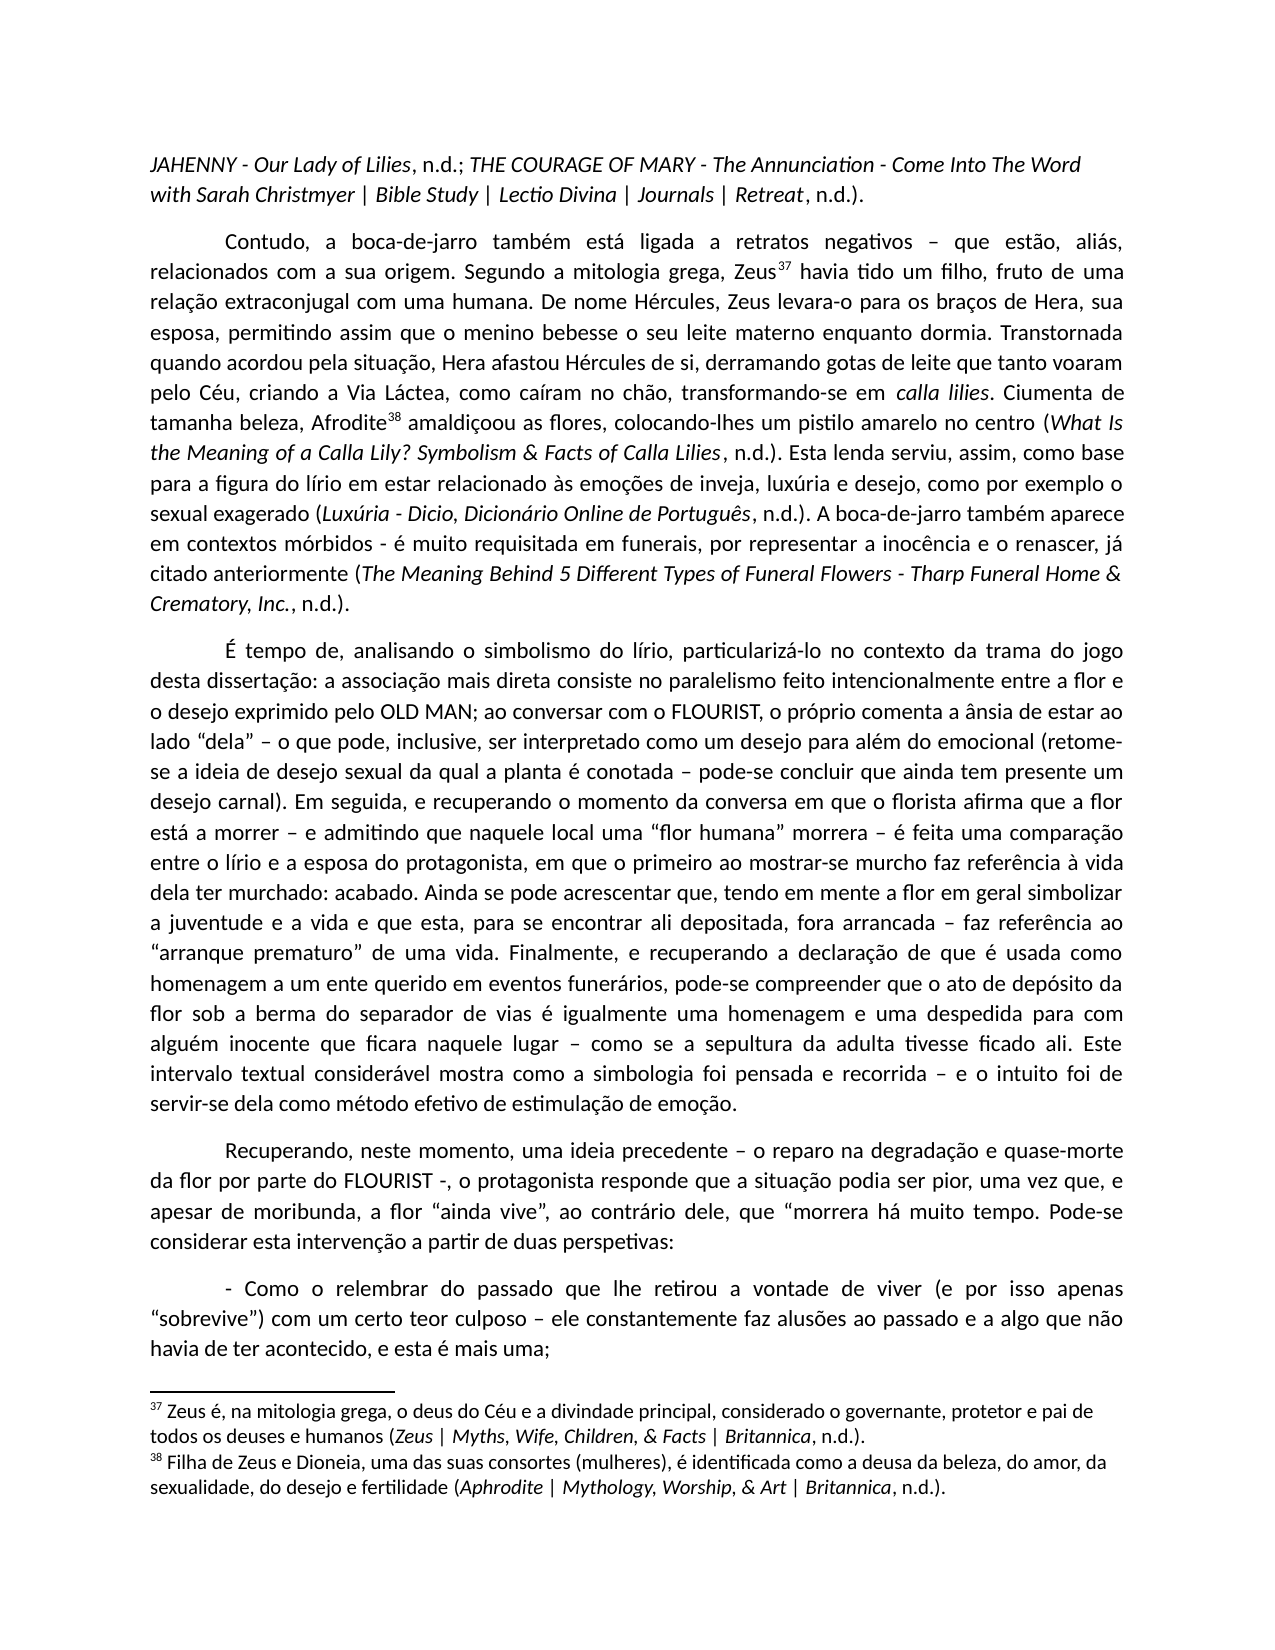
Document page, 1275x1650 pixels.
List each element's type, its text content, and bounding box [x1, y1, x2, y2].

text Recuperando, neste momento, uma ideia precedente – o reparo na degradação e quase-morte da flor por parte do FLOURIST -, o protagonista responde que a situação podia ser pior, uma vez que, e apesar de moribunda, a flor “ainda vive”, ao contrário dele, que “morrera há muito tempo. Pode-se considerar esta intervenção a partir de duas perspetivas: [150, 1136, 1125, 1255]
text - Como o relembrar do passado que lhe retirou a vontade de viver (e por isso apenas “sobrevive”) com um certo teor culposo – ele constantemente faz alusões ao passado e a algo que não havia de ter acontecido, e esta é mais uma; [150, 1274, 1125, 1362]
text É tempo de, analisando o simbolismo do lírio, particularizá-lo no contexto da trama do jogo desta dissertação: a associação mais direta consiste no paralelismo feito intencionalmente entre a flor e o desejo exprimido pelo OLD MAN; ao conversar com o FLOURIST, o próprio comenta a ânsia de estar ao lado “dela” – o que pode, inclusive, ser interpretado como um desejo para além do emocional (retome-se a ideia de desejo sexual da qual a planta é conotada – pode-se concluir que ainda tem presente um desejo carnal). Em seguida, e recuperando o momento da conversa em que o florista afirma que a flor está a morrer – e admitindo que naquele local uma “flor humana” morrera – é feita uma comparação entre o lírio e a esposa do protagonista, em que o primeiro ao mostrar-se murcho faz referência à vida dela ter murchado: acabado. Ainda se pode acrescentar que, tendo em mente a flor em geral simbolizar a juventude e a vida e que esta, para se encontrar ali depositada, fora arrancada – faz referência ao “arranque prematuro” de uma vida. Finalmente, e recuperando a declaração de que é usada como homenagem a um ente querido em eventos funerários, pode-se compreender que o ato de depósito da flor sob a berma do separador de vias é igualmente uma homenagem e uma despedida para com alguém inocente que ficara naquele lugar – como se a sepultura da adulta tivesse ficado ali. Este intervalo textual considerável mostra como a simbologia foi pensada e recorrida – e o intuito foi de servir-se dela como método efetivo de estimulação de emoção. [150, 636, 1125, 1118]
text Fig. 1 & 2 – Imagem de Santa Maria encarando lírios brancos e Anunciação do Anjo a Nossa Senhora; repare-se no véu branco que caracteriza a Virgem e no lírio que o Arcanjo Gabriel segura . [150, 150, 1125, 208]
text Contudo, a boca-de-jarro também está ligada a retratos negativos – que estão, aliás, relacionados com a sua origem. Segundo a mitologia grega, Zeus havia tido um filho, fruto de uma relação extraconjugal com uma humana. De nome Hércules, Zeus levara-o para os braços de Hera, sua esposa, permitindo assim que o menino bebesse o seu leite materno enquanto dormia. Transtornada quando acordou pela situação, Hera afastou Hércules de si, derramando gotas de leite que tanto voaram pelo Céu, criando a Via Láctea, como caíram no chão, transformando-se em calla lilies. Ciumenta de tamanha beleza, Afrodite amaldiçoou as flores, colocando-lhes um pistilo amarelo no centro . Esta lenda serviu, assim, como base para a figura do lírio em estar relacionado às emoções de inveja, luxúria e desejo, como por exemplo o sexual exagerado . A boca-de-jarro também aparece em contextos mórbidos - é muito requisitada em funerais, por representar a inocência e o renascer, já citado anteriormente . [150, 227, 1125, 618]
